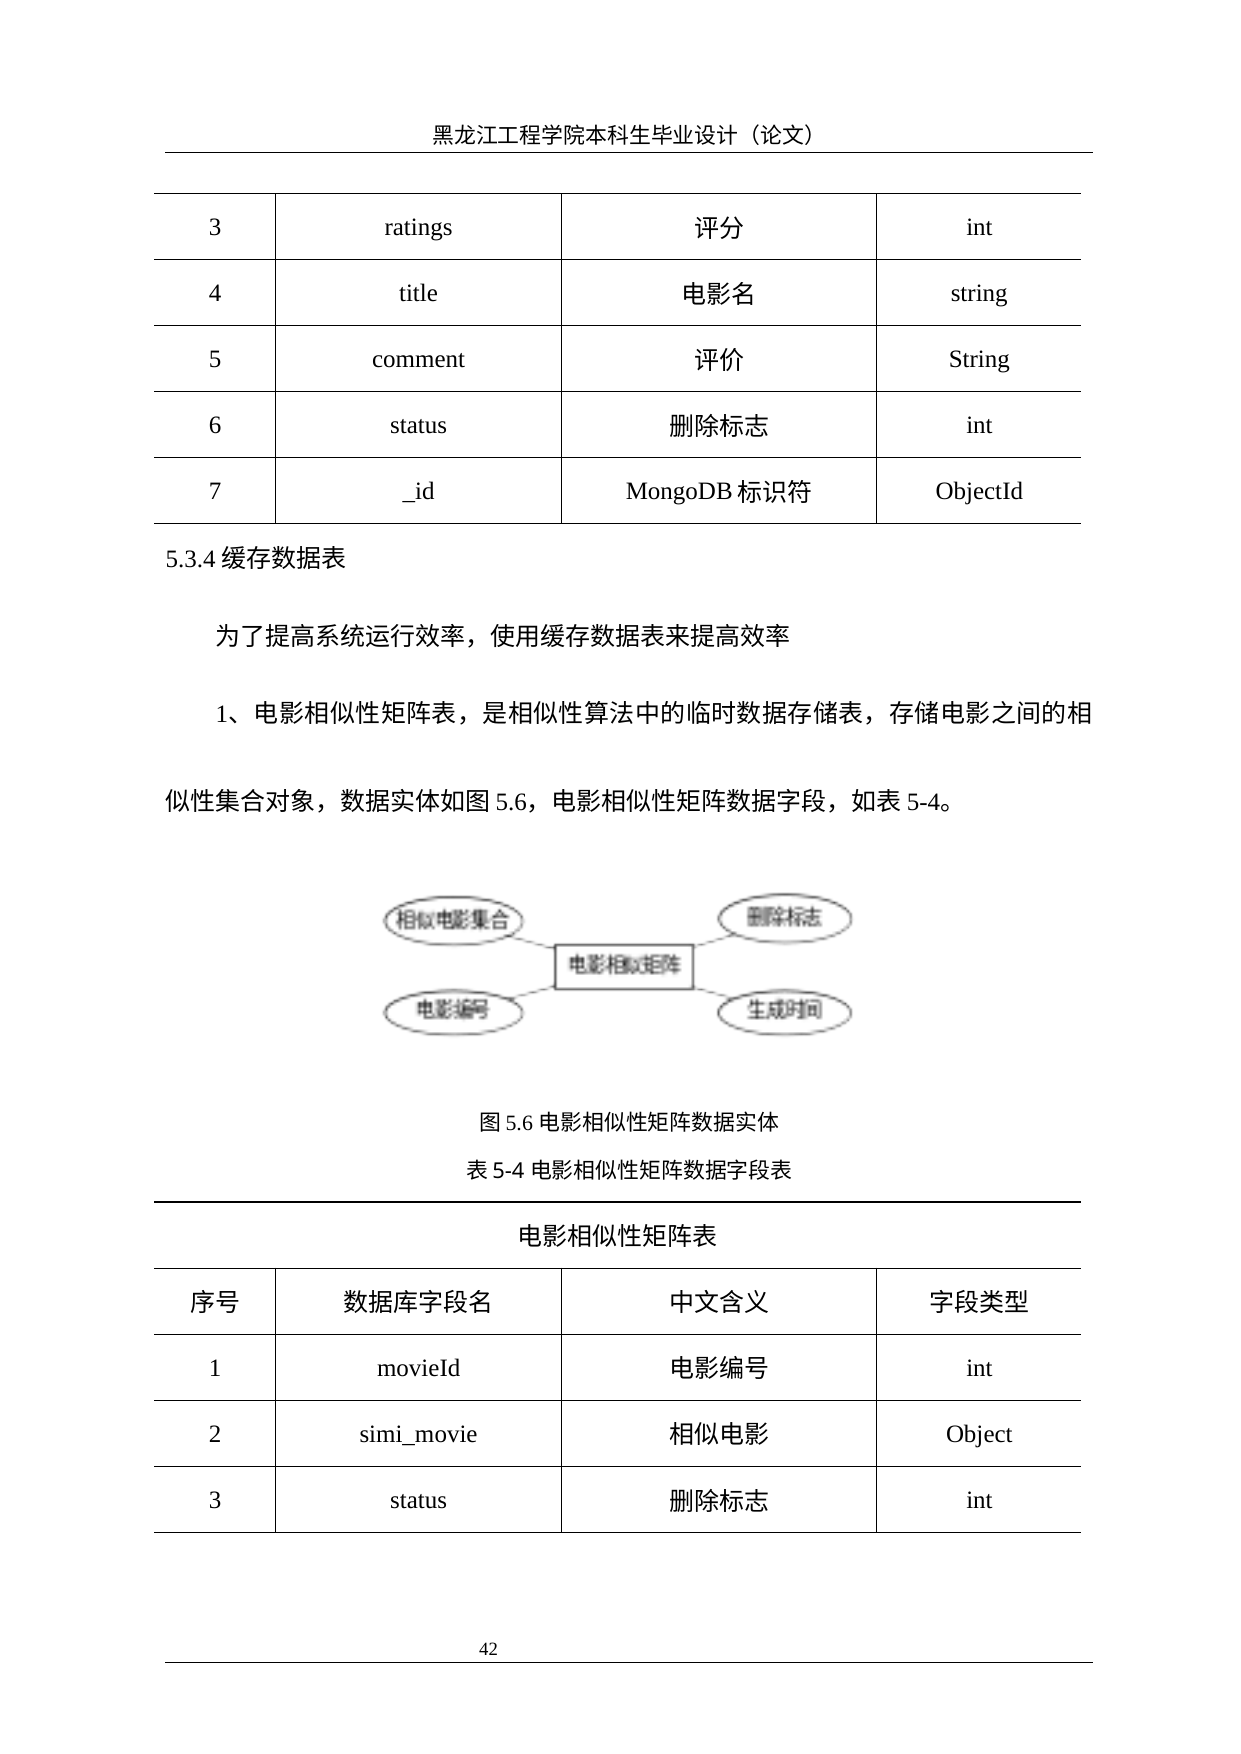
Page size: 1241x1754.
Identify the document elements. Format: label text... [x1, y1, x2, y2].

table_cell int [877, 392, 1081, 457]
table_cell title [276, 260, 561, 325]
table_cell 电影名 [562, 260, 876, 325]
table_cell 3 [154, 1467, 275, 1532]
table_cell comment [276, 326, 561, 391]
table_cell int [877, 194, 1081, 259]
table_cell 序号 [154, 1269, 275, 1333]
table_cell 删除标志 [562, 392, 876, 457]
text 为了提高系统运行效率，使用缓存数据表来提高效率 [165, 602, 1093, 667]
table_cell 删除标志 [562, 1467, 876, 1532]
table_cell 相似电影 [562, 1401, 876, 1466]
table_cell simi_movie [276, 1401, 561, 1466]
text 表5-4 电影相似性矩阵数据字段表 [165, 1153, 1093, 1186]
table_cell ObjectId [877, 458, 1081, 523]
table_cell Object [877, 1401, 1081, 1466]
table_cell 数据库字段名 [276, 1269, 561, 1333]
table_cell 7 [154, 458, 275, 523]
table_cell 5 [154, 326, 275, 391]
table_cell 字段类型 [877, 1269, 1081, 1333]
table_cell 中文含义 [562, 1269, 876, 1333]
text 图5.6 电影相似性矩阵数据实体 [165, 1105, 1093, 1137]
table_cell MongoDB标识符 [562, 458, 876, 523]
table_cell 2 [154, 1401, 275, 1466]
table_cell _id [276, 458, 561, 523]
table_cell 4 [154, 260, 275, 325]
table_cell status [276, 1467, 561, 1532]
table_cell 评价 [562, 326, 876, 391]
text 1、电影相似性矩阵表，是相似性算法中的临时数据存储表，存储电影之间的相似性集合对象，数据实体如图5.6，电影相似性矩阵数据字段，如表5-4。 [165, 679, 1093, 832]
table_cell string [877, 260, 1081, 325]
table_cell int [877, 1467, 1081, 1532]
table_cell status [276, 392, 561, 457]
table_cell 3 [154, 194, 275, 259]
table_cell 1 [154, 1335, 275, 1399]
table_cell ratings [276, 194, 561, 259]
subtitle 5.3.4 缓存数据表 [165, 524, 1093, 589]
table_cell String [877, 326, 1081, 391]
table_cell movieId [276, 1335, 561, 1399]
table_cell 6 [154, 392, 275, 457]
table_header 电影相似性矩阵表 [154, 1203, 1081, 1267]
table_cell 评分 [562, 194, 876, 259]
table_cell 电影编号 [562, 1335, 876, 1399]
table_cell int [877, 1335, 1081, 1399]
